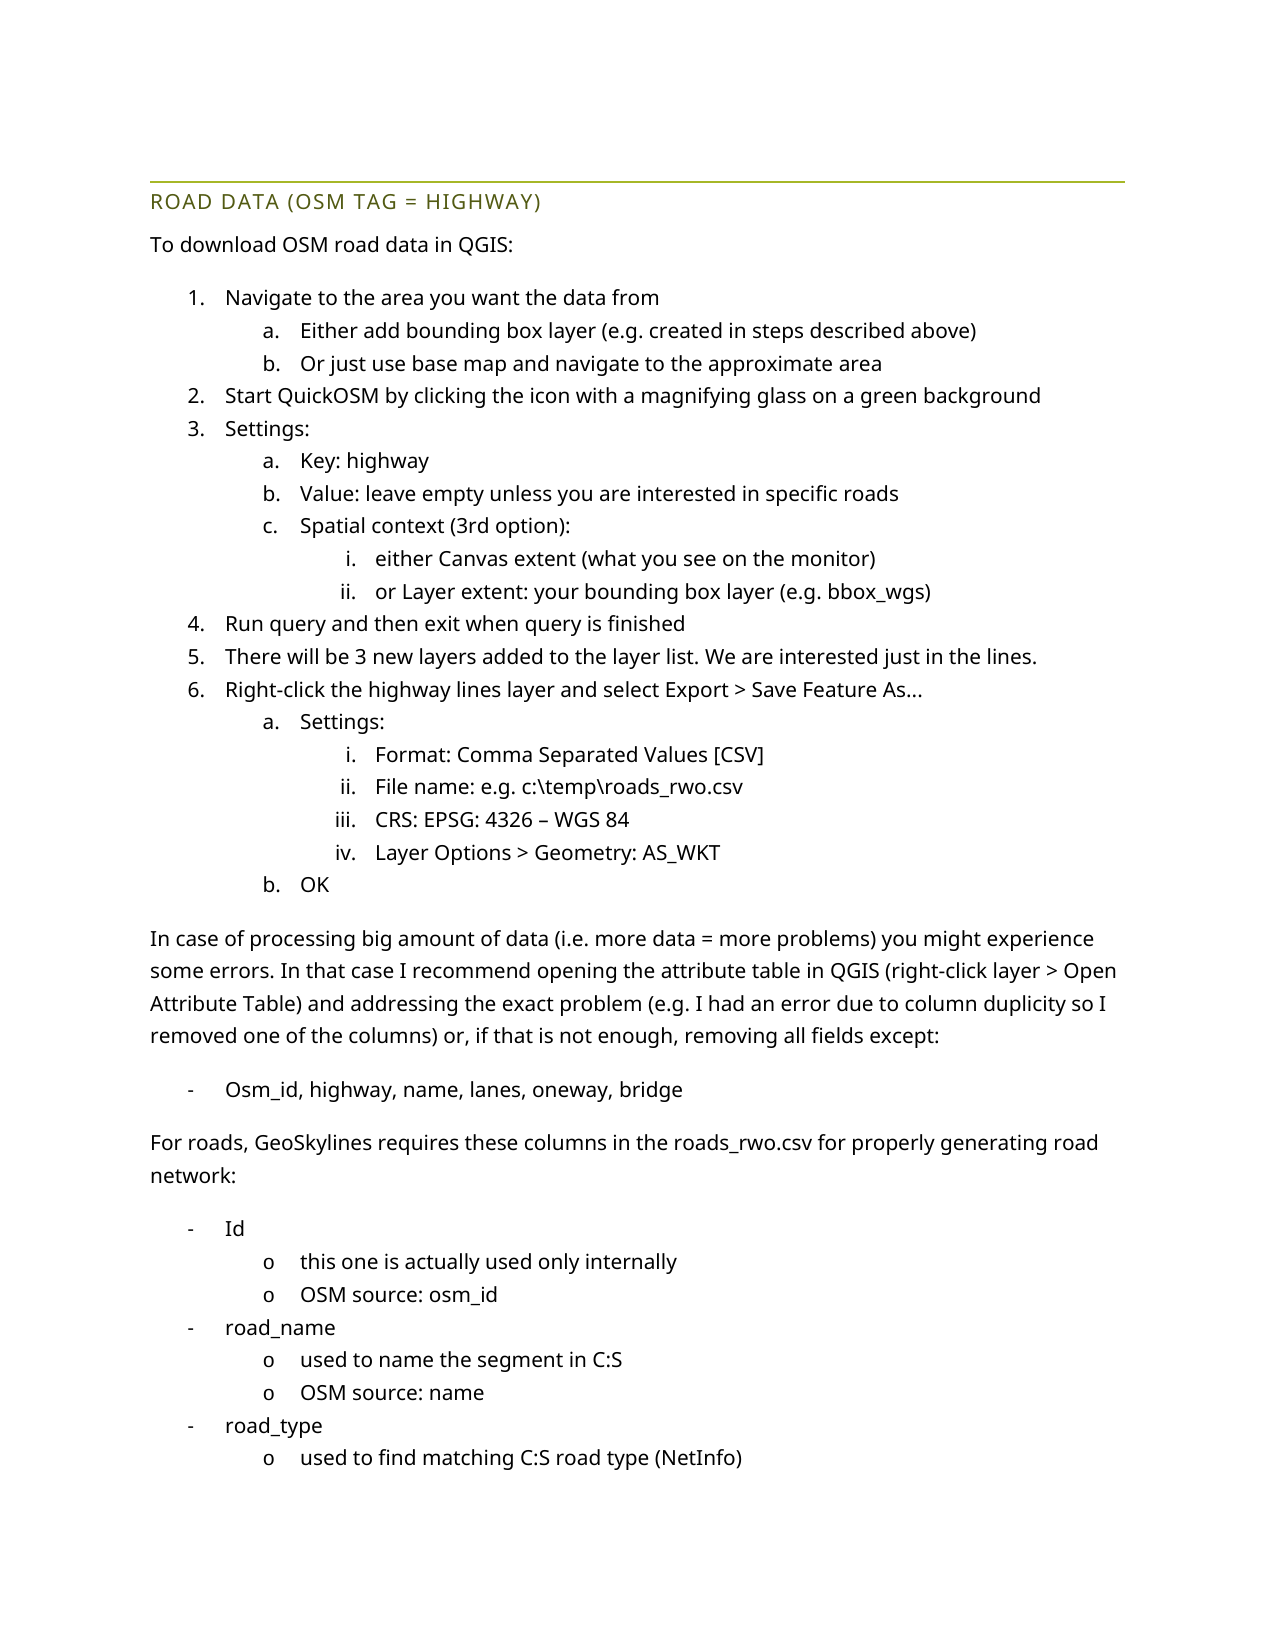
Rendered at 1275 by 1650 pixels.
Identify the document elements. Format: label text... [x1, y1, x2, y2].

list used to name the segment in C:S [262, 1345, 1125, 1374]
list Spatial context (3rd option): [262, 512, 1125, 540]
list Layer Options > Geometry: AS_WKT [356, 838, 1125, 866]
list Osm_id, highway, name, lanes, oneway, bridge [187, 1075, 1125, 1103]
list There will be 3 new layers added to the layer list. We are interested just in the lines. [187, 642, 1125, 671]
list OSM source: osm_id [262, 1280, 1125, 1308]
text For roads, GeoSkylines requires these columns in the roads_rwo.csv for properly generating road network: [150, 1128, 1125, 1189]
list Settings: [187, 414, 1125, 442]
list road_name [187, 1313, 1125, 1341]
list OSM source: name [262, 1378, 1125, 1407]
list File name: e.g. c:\temp\roads_rwo.csv [356, 772, 1125, 801]
list OK [262, 870, 1125, 899]
subtitle Road data (OSM tag = highway) [150, 183, 1125, 215]
list either Canvas extent (what you see on the monitor) [356, 544, 1125, 573]
list road_type [187, 1411, 1125, 1439]
list Or just use base map and navigate to the approximate area [262, 349, 1125, 377]
list Id [187, 1214, 1125, 1243]
text To download OSM road data in QGIS: [150, 230, 1125, 258]
list Key: highway [262, 446, 1125, 475]
list this one is actually used only internally [262, 1247, 1125, 1276]
list Start QuickOSM by clicking the icon with a magnifying glass on a green background [187, 381, 1125, 410]
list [262, 1443, 1125, 1472]
list CRS: EPSG: 4326 – WGS 84 [356, 805, 1125, 833]
list Value: leave empty unless you are interested in specific roads [262, 479, 1125, 507]
list Settings: [262, 707, 1125, 736]
list or Layer extent: your bounding box layer (e.g. bbox_wgs) [356, 577, 1125, 605]
list Right-click the highway lines layer and select Export > Save Feature As... [187, 675, 1125, 703]
list Navigate to the area you want the data from [187, 283, 1125, 312]
text In case of processing big amount of data (i.e. more data = more problems) you might experience some errors. In that case I recommend opening the attribute table in QGIS (right-click layer > Open Attribute Table) and addressing the exact problem (e.g. I had an error due to column duplicity so I removed one of the columns) or, if that is not enough, removing all fields except: [150, 924, 1125, 1050]
list Format: Comma Separated Values [CSV] [356, 740, 1125, 768]
list Either add bounding box layer (e.g. created in steps described above) [262, 316, 1125, 344]
list Run query and then exit when query is finished [187, 609, 1125, 638]
